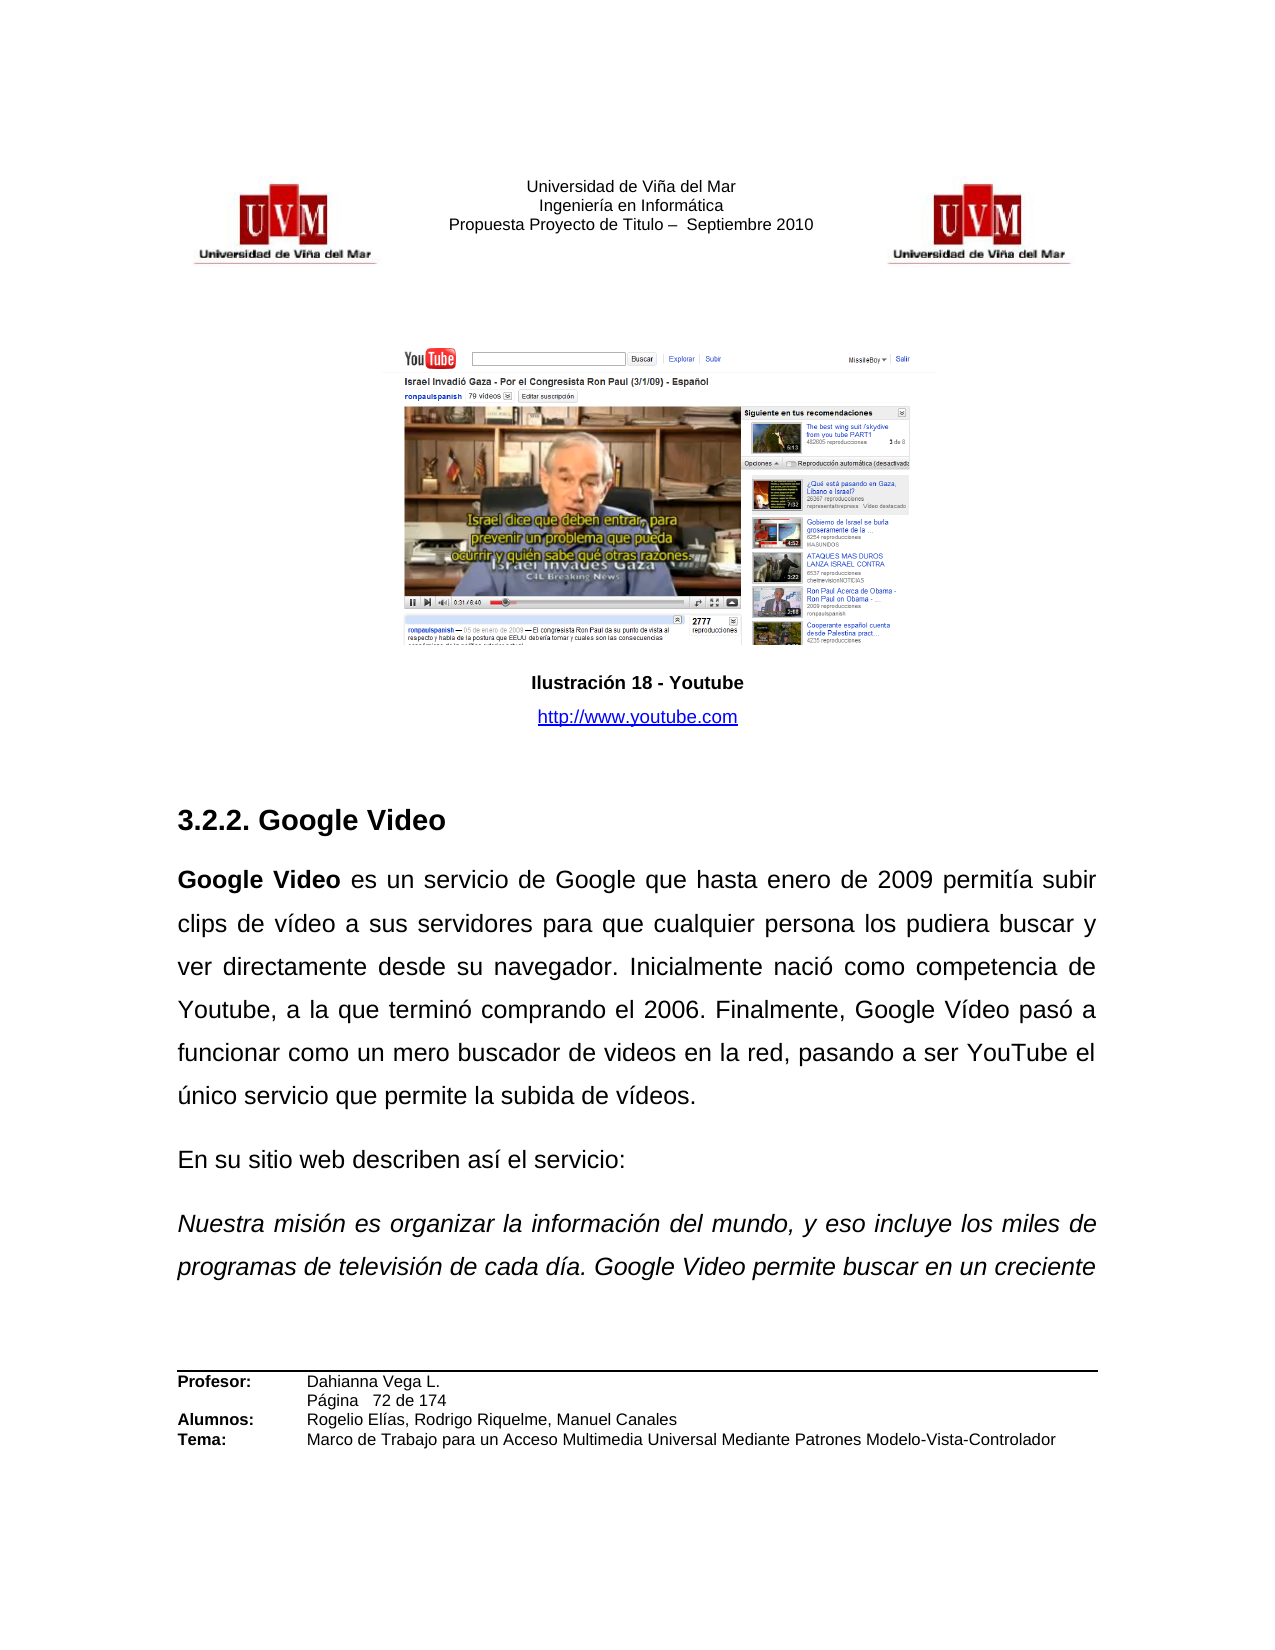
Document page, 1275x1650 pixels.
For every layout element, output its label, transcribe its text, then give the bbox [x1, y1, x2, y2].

text Ilustración 18 - Youtube [177, 672, 1098, 693]
text Google Video es un servicio de Google que hasta enero de 2009 permitía subir clips de vídeo a sus servidores para que cualquier persona los pudiera buscar y ver directamente desde su navegador. Inicialmente nació como competencia de Youtube, a la que terminó comprando el 2006. Finalmente, Google Vídeo pasó a funcionar como un mero buscador de videos en la red, pasando a ser YouTube el único servicio que permite la subida de vídeos. [177, 865, 1098, 1110]
picture [871, 176, 1084, 267]
text http://www.youtube.com [177, 706, 1098, 727]
subtitle 3.2.2. Google Video [177, 803, 1098, 836]
text En su sitio web describen así el servicio: [177, 1145, 1098, 1174]
picture [177, 176, 390, 267]
picture [381, 346, 938, 645]
